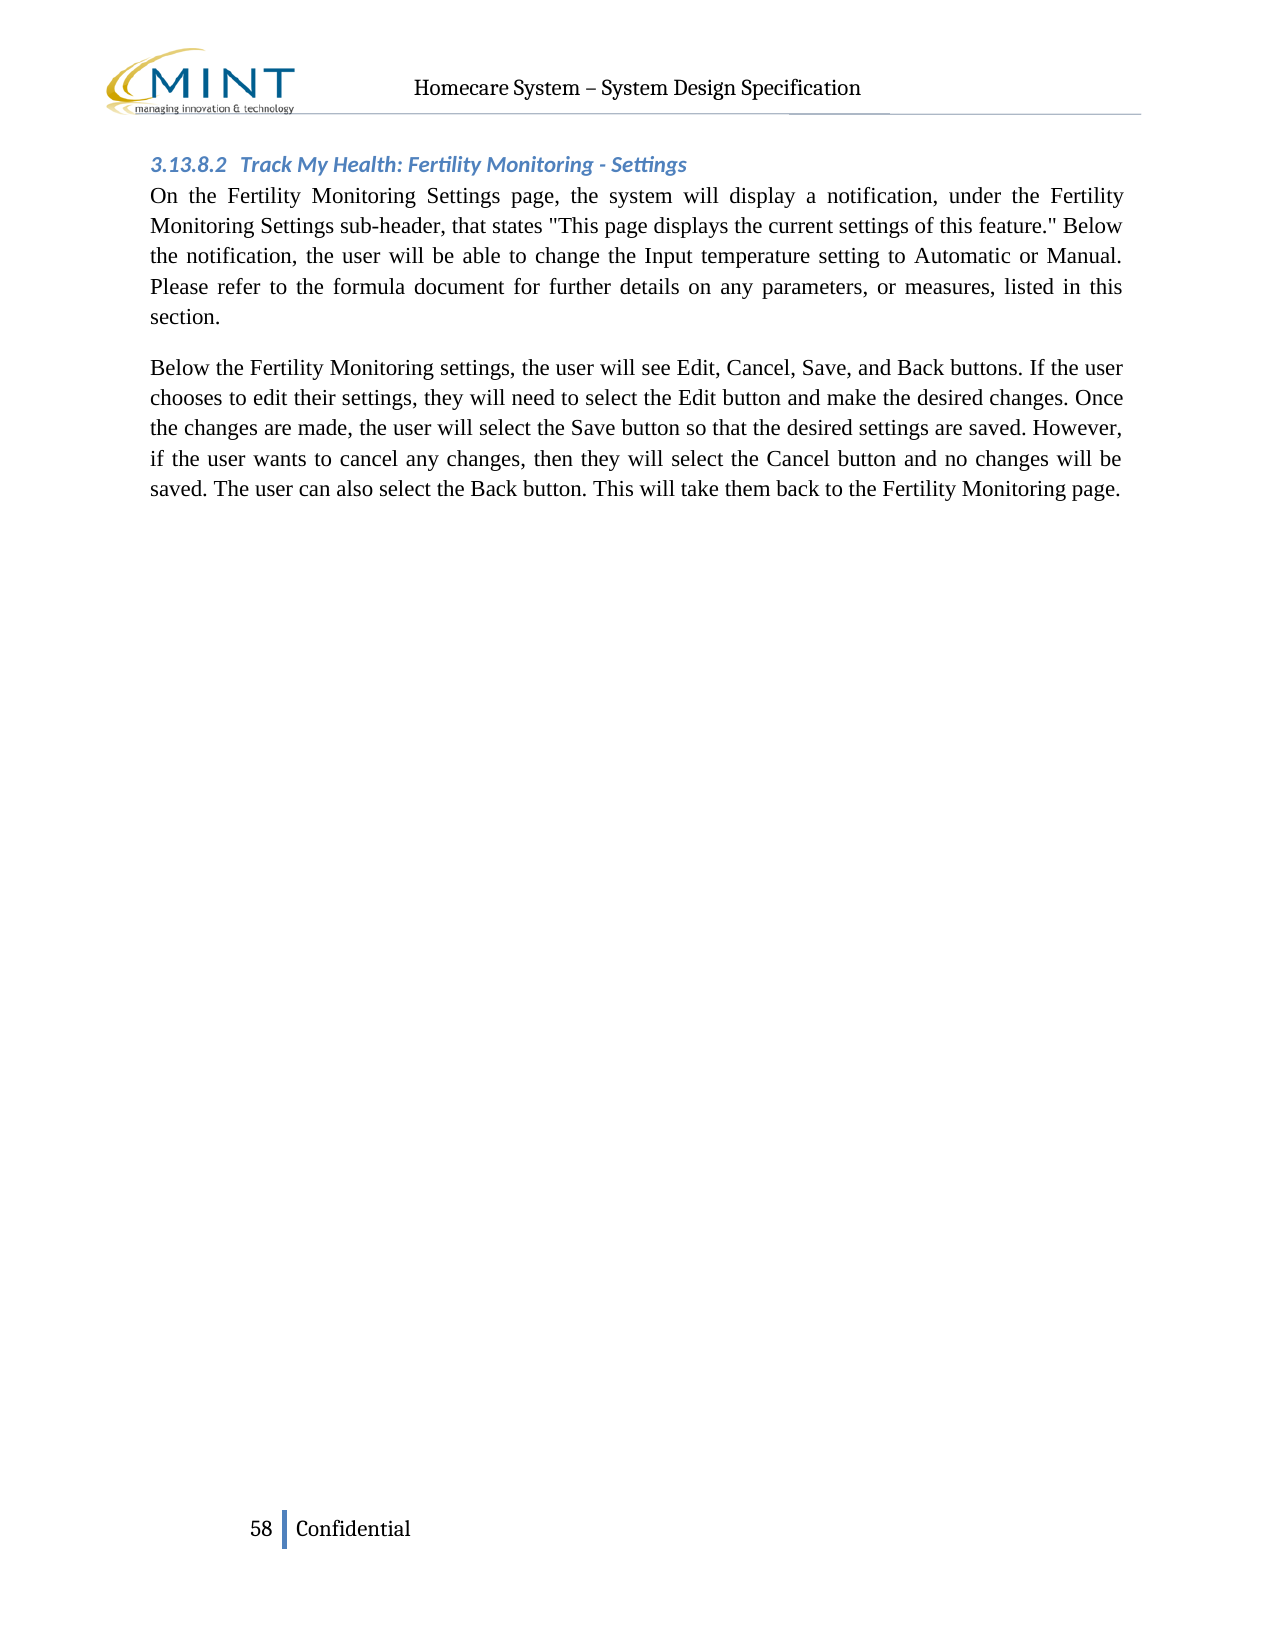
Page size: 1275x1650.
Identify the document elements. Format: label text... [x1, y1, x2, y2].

picture [106, 48, 295, 115]
text Below the Fertility Monitoring settings, the user will see Edit, Cancel, Save, and Back buttons. If the user chooses to edit their settings, they will need to select the Edit button and make the desired changes. Once the changes are made, the user will select the Save button so that the desired settings are saved. However, if the user wants to cancel any changes, then they will select the Cancel button and no changes will be saved. The user can also select the Back button. This will take them back to the Fertility Monitoring page. [150, 354, 1125, 501]
subtitle Track My Health: Fertility Monitoring - Settings [150, 150, 1125, 178]
text On the Fertility Monitoring Settings page, the system will display a notification, under the Fertility Monitoring Settings sub-header, that states "This page displays the current settings of this feature." Below the notification, the user will be able to change the Input temperature setting to Automatic or Manual. Please refer to the formula document for further details on any parameters, or measures, listed in this section. [150, 182, 1125, 329]
